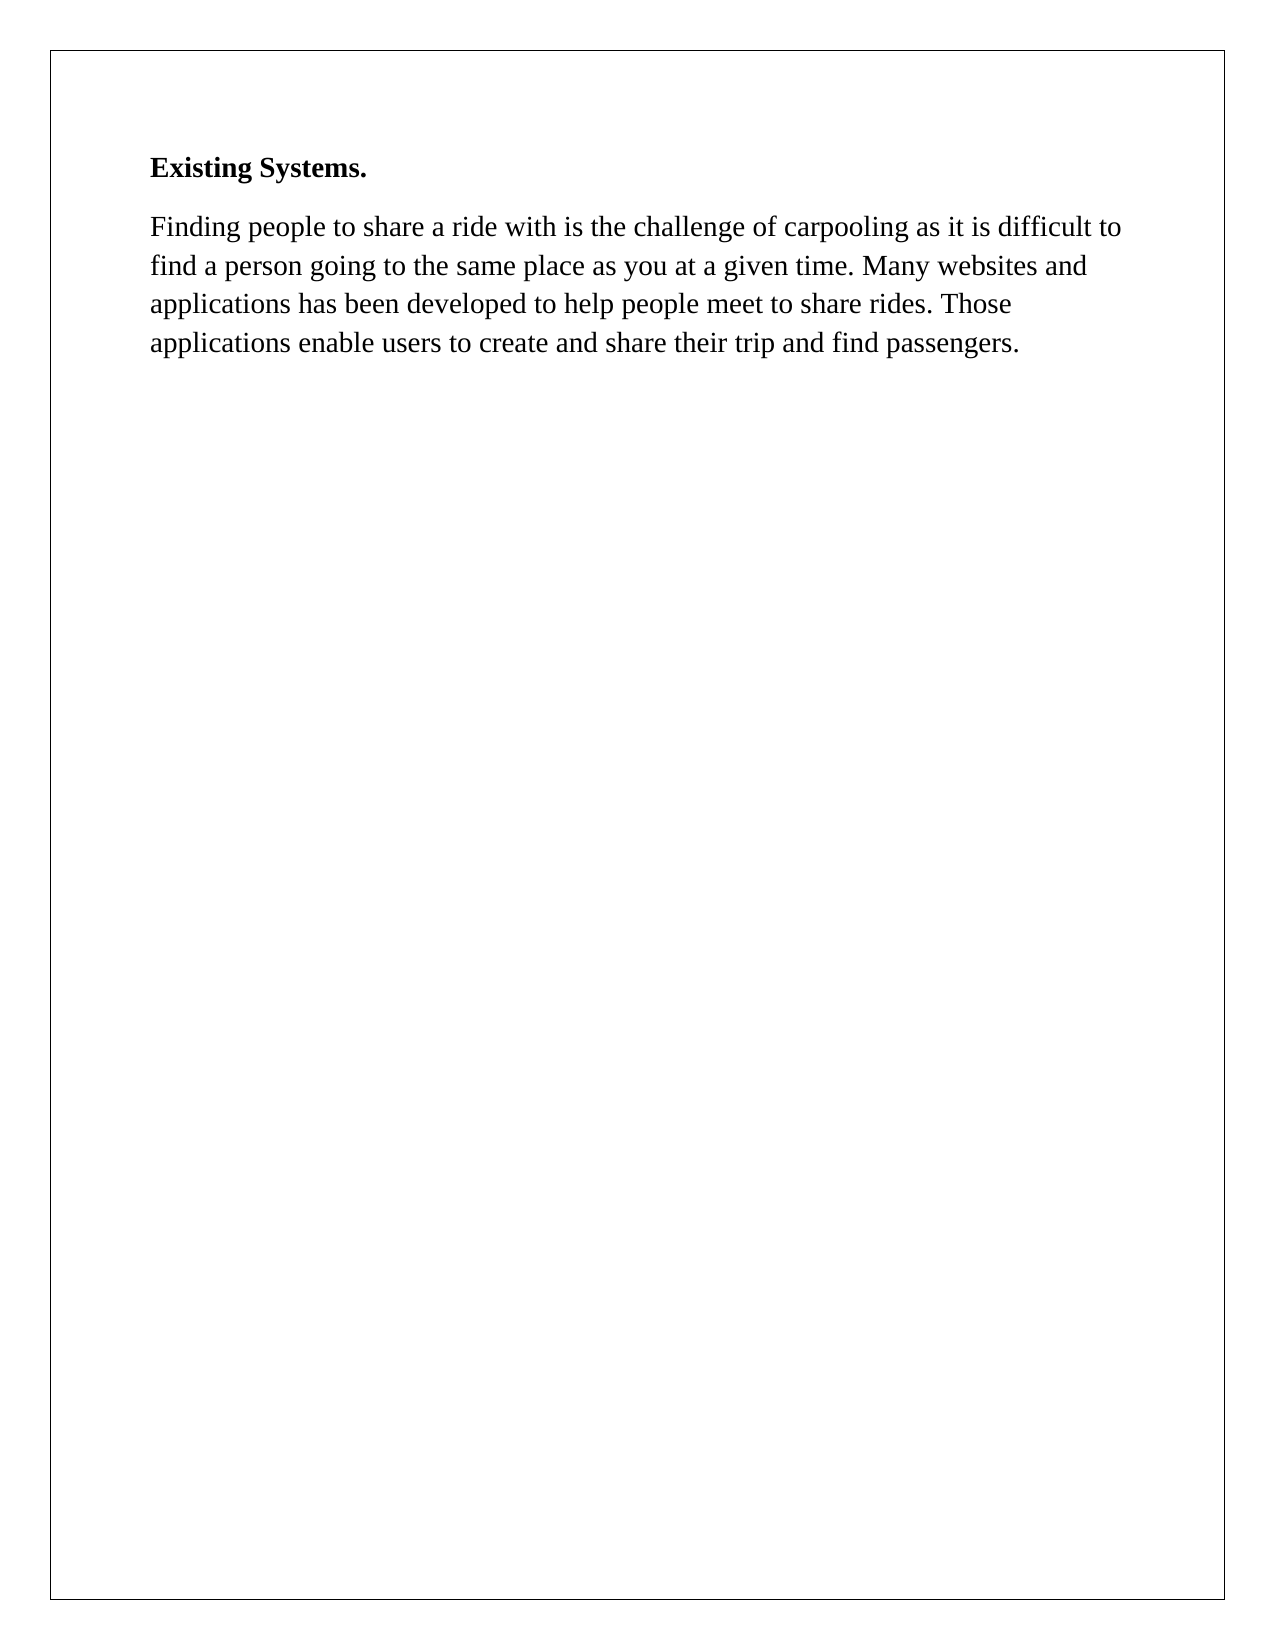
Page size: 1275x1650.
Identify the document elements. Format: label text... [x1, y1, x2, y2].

text Finding people to share a ride with is the challenge of carpooling as it is difficult to find a person going to the same place as you at a given time. Many websites and applications has been developed to help people meet to share rides. Those applications enable users to create and share their trip and find passengers. [150, 209, 1125, 358]
text Existing Systems. [150, 150, 1125, 183]
